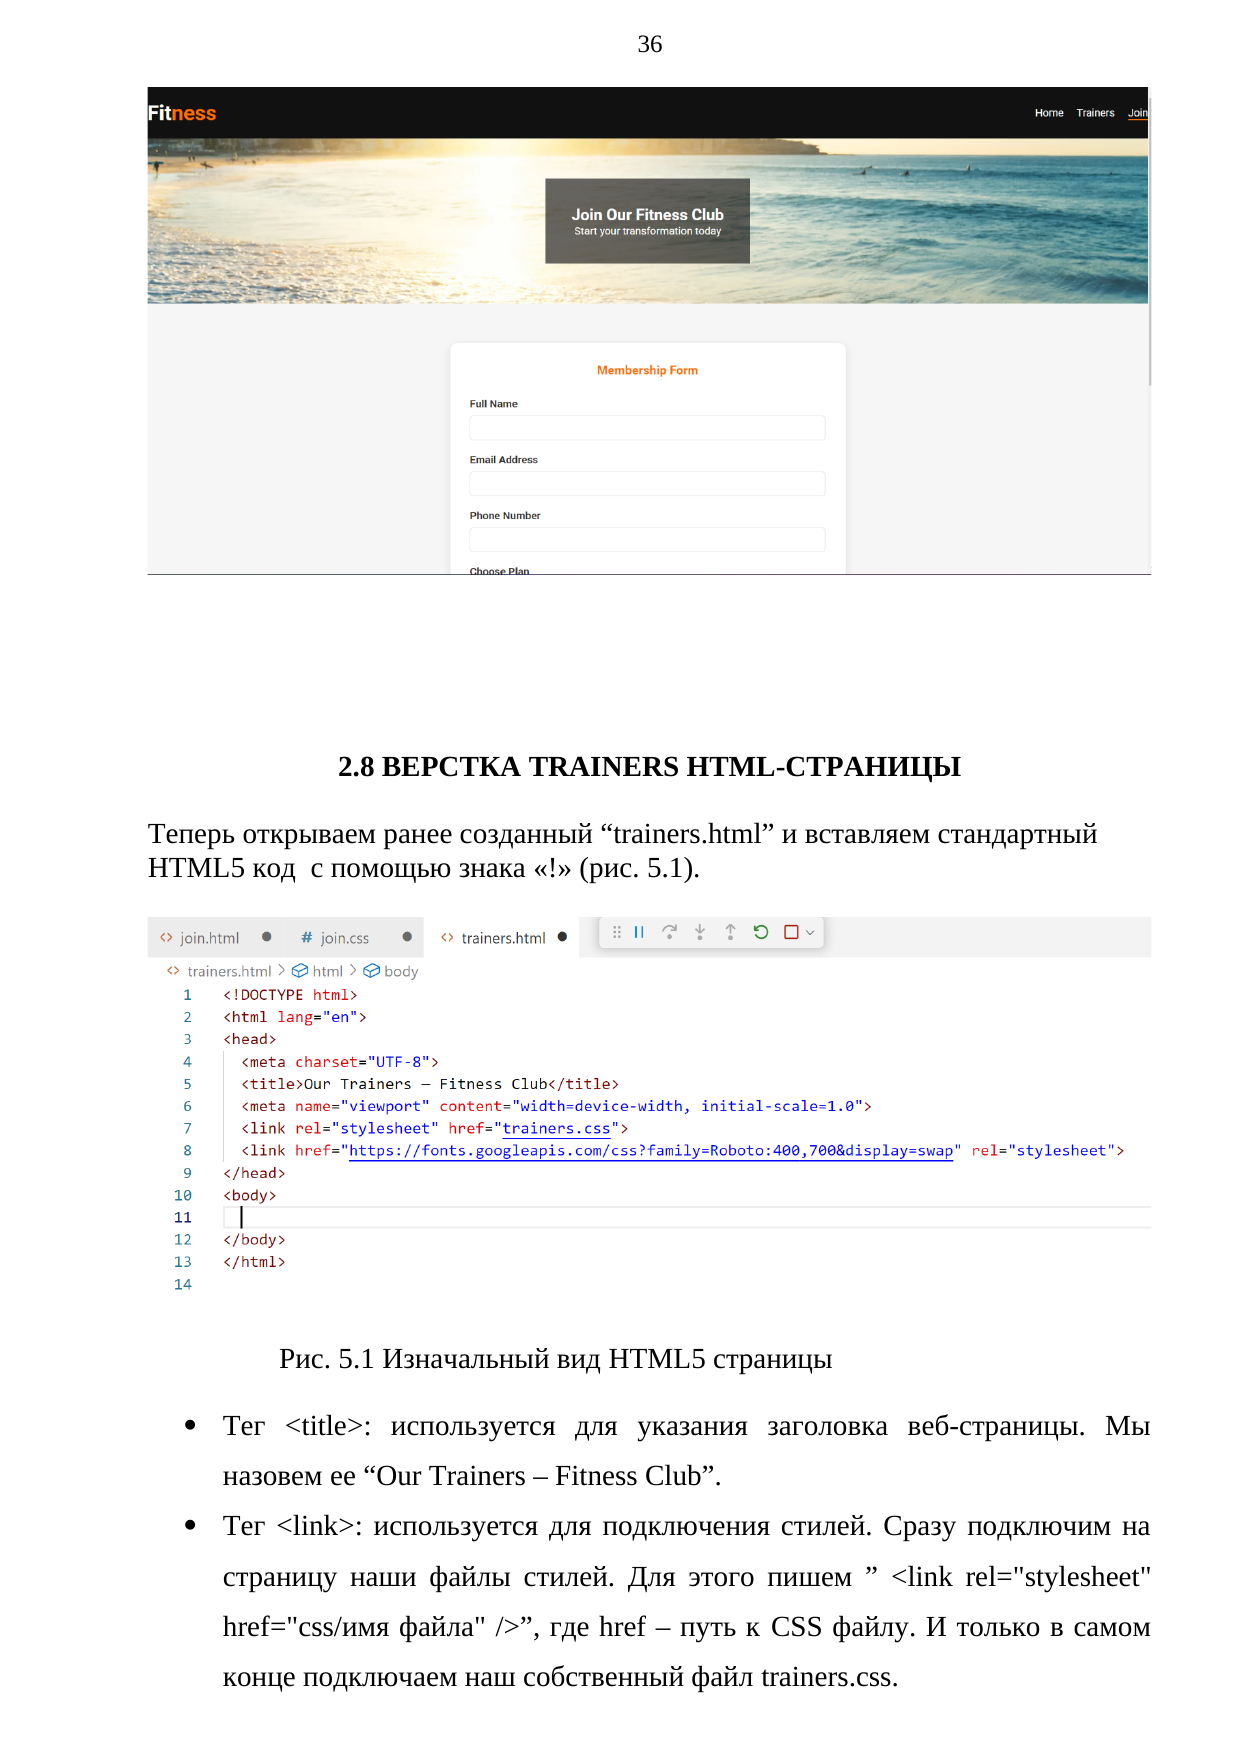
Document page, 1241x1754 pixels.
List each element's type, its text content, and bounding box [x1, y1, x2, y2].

picture [147, 917, 1152, 1312]
text Теперь открываем ранее созданный “trainers.html” и вставляем стандартный HTML5 код с помощью знака «!» (рис. 5.1). [148, 817, 1152, 884]
text 2.8 Верстка Trainers HTML-страницы [148, 749, 1152, 783]
text Рис. 5.1 Изначальный вид HTML5 страницы [148, 1341, 1152, 1374]
list Тег <link>: используется для подключения стилей. Сразу подключим на страницу наши файлы стилей. Для этого пишем ” <link rel="stylesheet" href="css/имя файла" />”, где href – путь к CSS файлу. И только в самом конце подключаем наш собственный файл trainers.css. [185, 1508, 1152, 1693]
picture [147, 87, 1152, 575]
list Тег <title>: используется для указания заголовка веб-страницы. Мы назовем ее “Our Trainers – Fitness Club”. [185, 1408, 1152, 1492]
